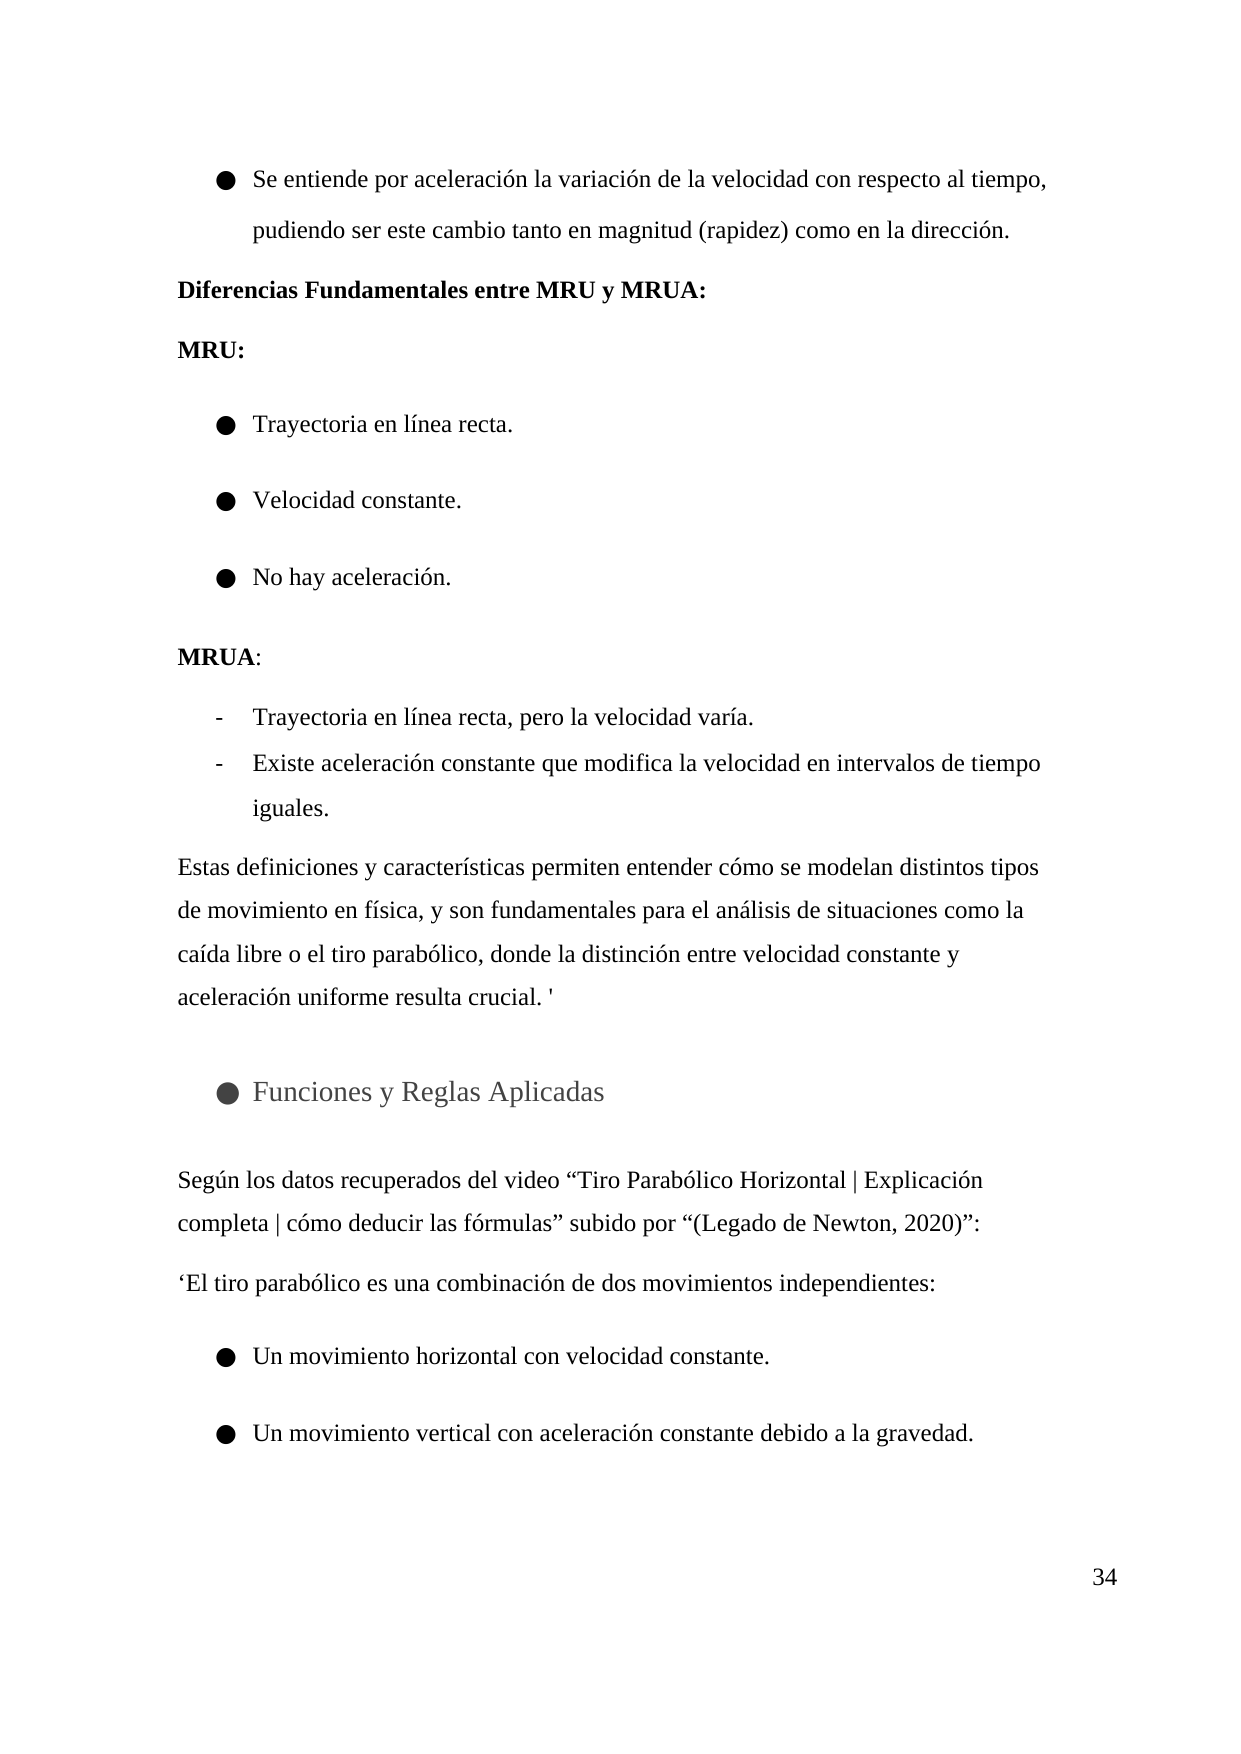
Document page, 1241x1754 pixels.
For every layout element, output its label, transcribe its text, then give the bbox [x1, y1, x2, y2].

text Estas definiciones y características permiten entender cómo se modelan distintos tipos de movimiento en física, y son fundamentales para el análisis de situaciones como la caída libre o el tiro parabólico, donde la distinción entre velocidad constante y aceleración uniforme resulta crucial. ' [177, 852, 1063, 1011]
list Velocidad constante. [215, 472, 1063, 523]
text ‘El tiro parabólico es una combinación de dos movimientos independientes: [177, 1268, 1063, 1296]
list Se entiende por aceleración la variación de la velocidad con respecto al tiempo, pudiendo ser este cambio tanto en magnitud (rapidez) como en la dirección. [215, 150, 1063, 244]
text Diferencias Fundamentales entre MRU y MRUA: [177, 275, 1063, 304]
list Un movimiento vertical con aceleración constante debido a la gravedad. [215, 1404, 1063, 1456]
text MRUA: [177, 642, 1063, 671]
text Según los datos recuperados del video “Tiro Parabólico Horizontal | Explicación completa | cómo deducir las fórmulas” subido por “(Legado de Newton, 2020)”: [177, 1165, 1063, 1237]
list Trayectoria en línea recta, pero la velocidad varía. [215, 702, 1063, 733]
list Trayectoria en línea recta. [215, 395, 1063, 446]
list Existe aceleración constante que modifica la velocidad en intervalos de tiempo iguales. [215, 748, 1063, 821]
subtitle Funciones y Reglas Aplicadas [215, 1058, 1063, 1118]
list No hay aceleración. [215, 549, 1063, 600]
text MRU: [177, 335, 1063, 364]
list Un movimiento horizontal con velocidad constante. [215, 1327, 1063, 1379]
